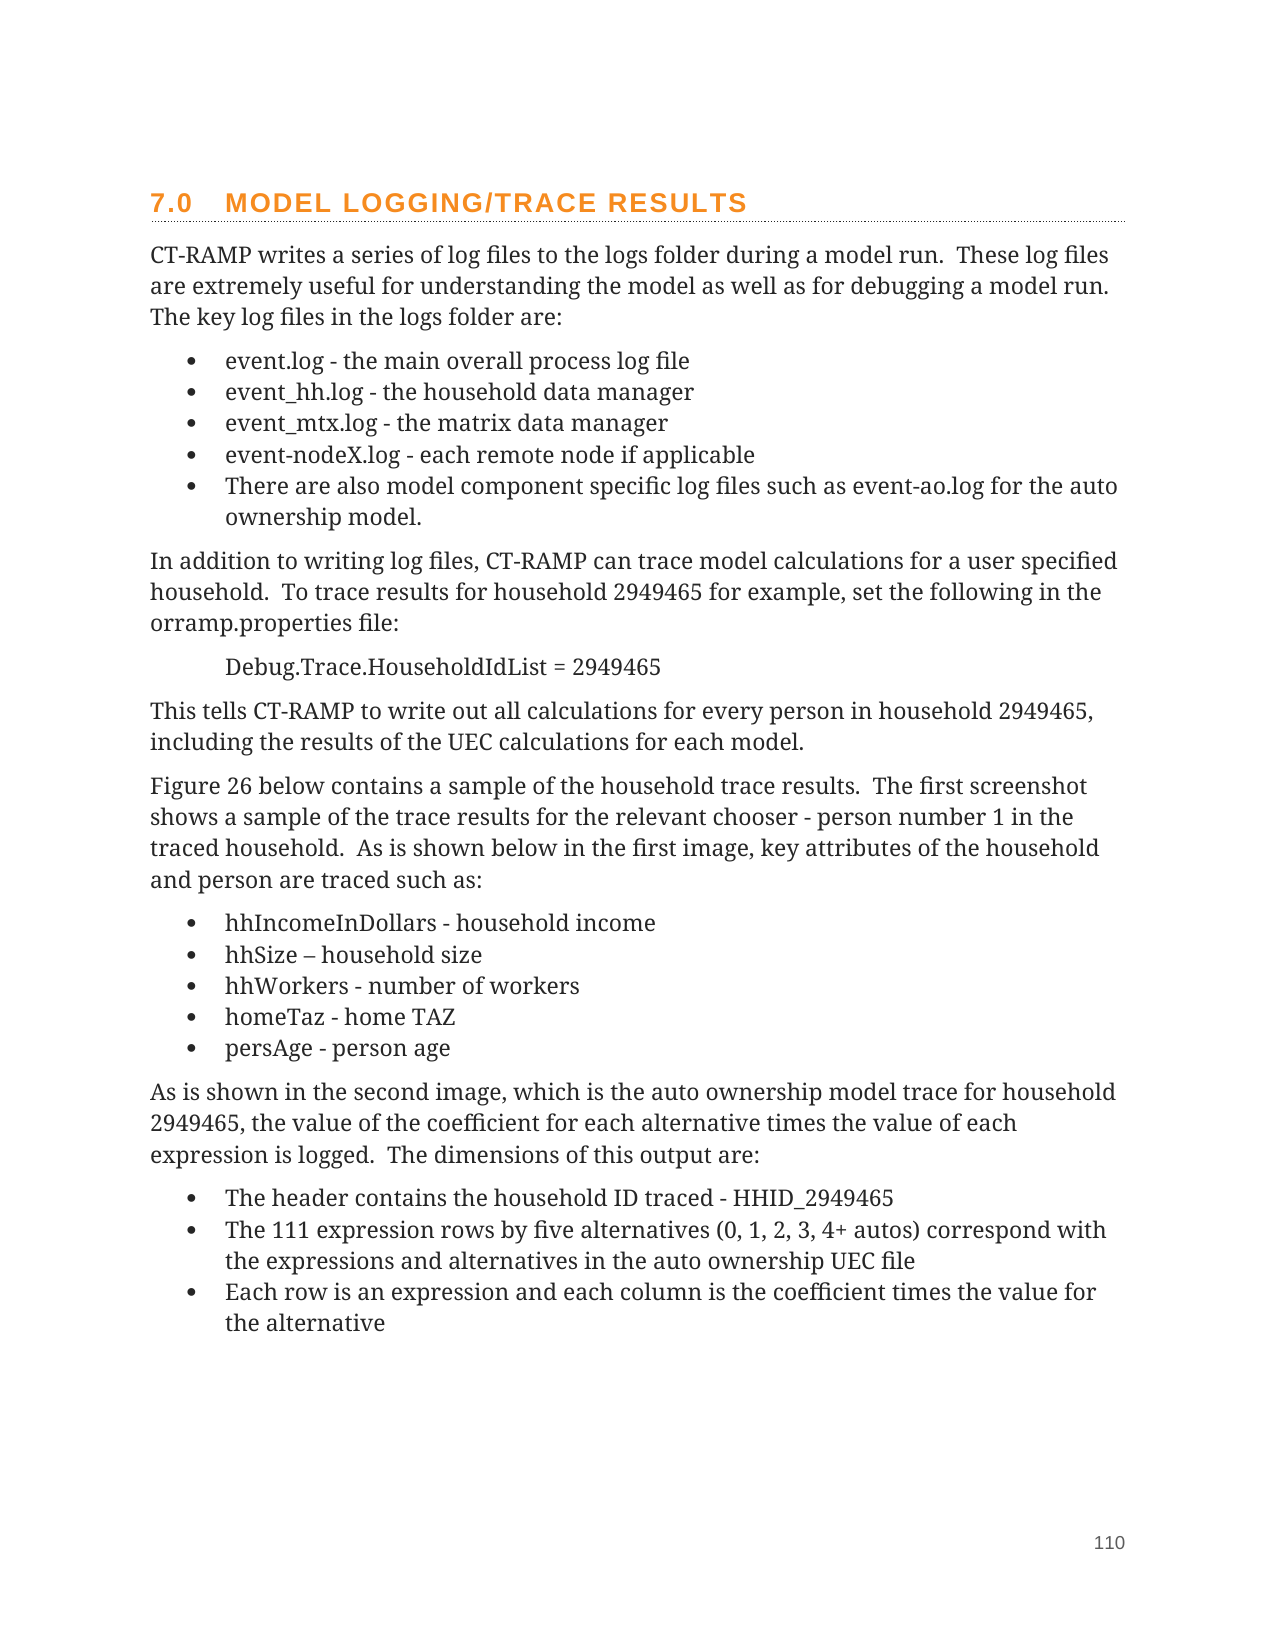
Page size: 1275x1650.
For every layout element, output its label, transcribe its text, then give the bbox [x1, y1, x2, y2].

list hhWorkers - number of workers [187, 970, 1125, 1001]
list hhSize – household size [187, 938, 1125, 970]
list event_mtx.log - the matrix data manager [187, 407, 1125, 438]
list Each row is an expression and each column is the coefficient times the value for the alternative [187, 1276, 1125, 1338]
list hhIncomeInDollars - household income [187, 907, 1125, 938]
text As is shown in the second image, which is the auto ownership model trace for household 2949465, the value of the coefficient for each alternative times the value of each expression is logged. The dimensions of this output are: [150, 1076, 1125, 1170]
list The header contains the household ID traced - HHID_2949465 [187, 1182, 1125, 1213]
list event_hh.log - the household data manager [187, 376, 1125, 407]
list persAge - person age [187, 1032, 1125, 1063]
list event-nodeX.log - each remote node if applicable [187, 438, 1125, 470]
text In addition to writing log files, CT-RAMP can trace model calculations for a user specified household. To trace results for household 2949465 for example, set the following in the orramp.properties file: [150, 545, 1125, 638]
list There are also model component specific log files such as event-ao.log for the auto ownership model. [187, 470, 1125, 532]
text This tells CT-RAMP to write out all calculations for every person in household 2949465, including the results of the UEC calculations for each model. [150, 695, 1125, 757]
list The 111 expression rows by five alternatives (0, 1, 2, 3, 4+ autos) correspond with the expressions and alternatives in the auto ownership UEC file [187, 1213, 1125, 1276]
subtitle Model Logging/Trace Results [150, 187, 1125, 222]
text Figure 26 below contains a sample of the household trace results. The first screenshot shows a sample of the trace results for the relevant chooser - person number 1 in the traced household. As is shown below in the first image, key attributes of the household and person are traced such as: [150, 770, 1125, 895]
list homeTaz - home TAZ [187, 1001, 1125, 1032]
text Debug.Trace.HouseholdIdList = 2949465 [150, 651, 1125, 682]
text CT-RAMP writes a series of log files to the logs folder during a model run. These log files are extremely useful for understanding the model as well as for debugging a model run. The key log files in the logs folder are: [150, 238, 1125, 332]
list event.log - the main overall process log file [187, 345, 1125, 376]
